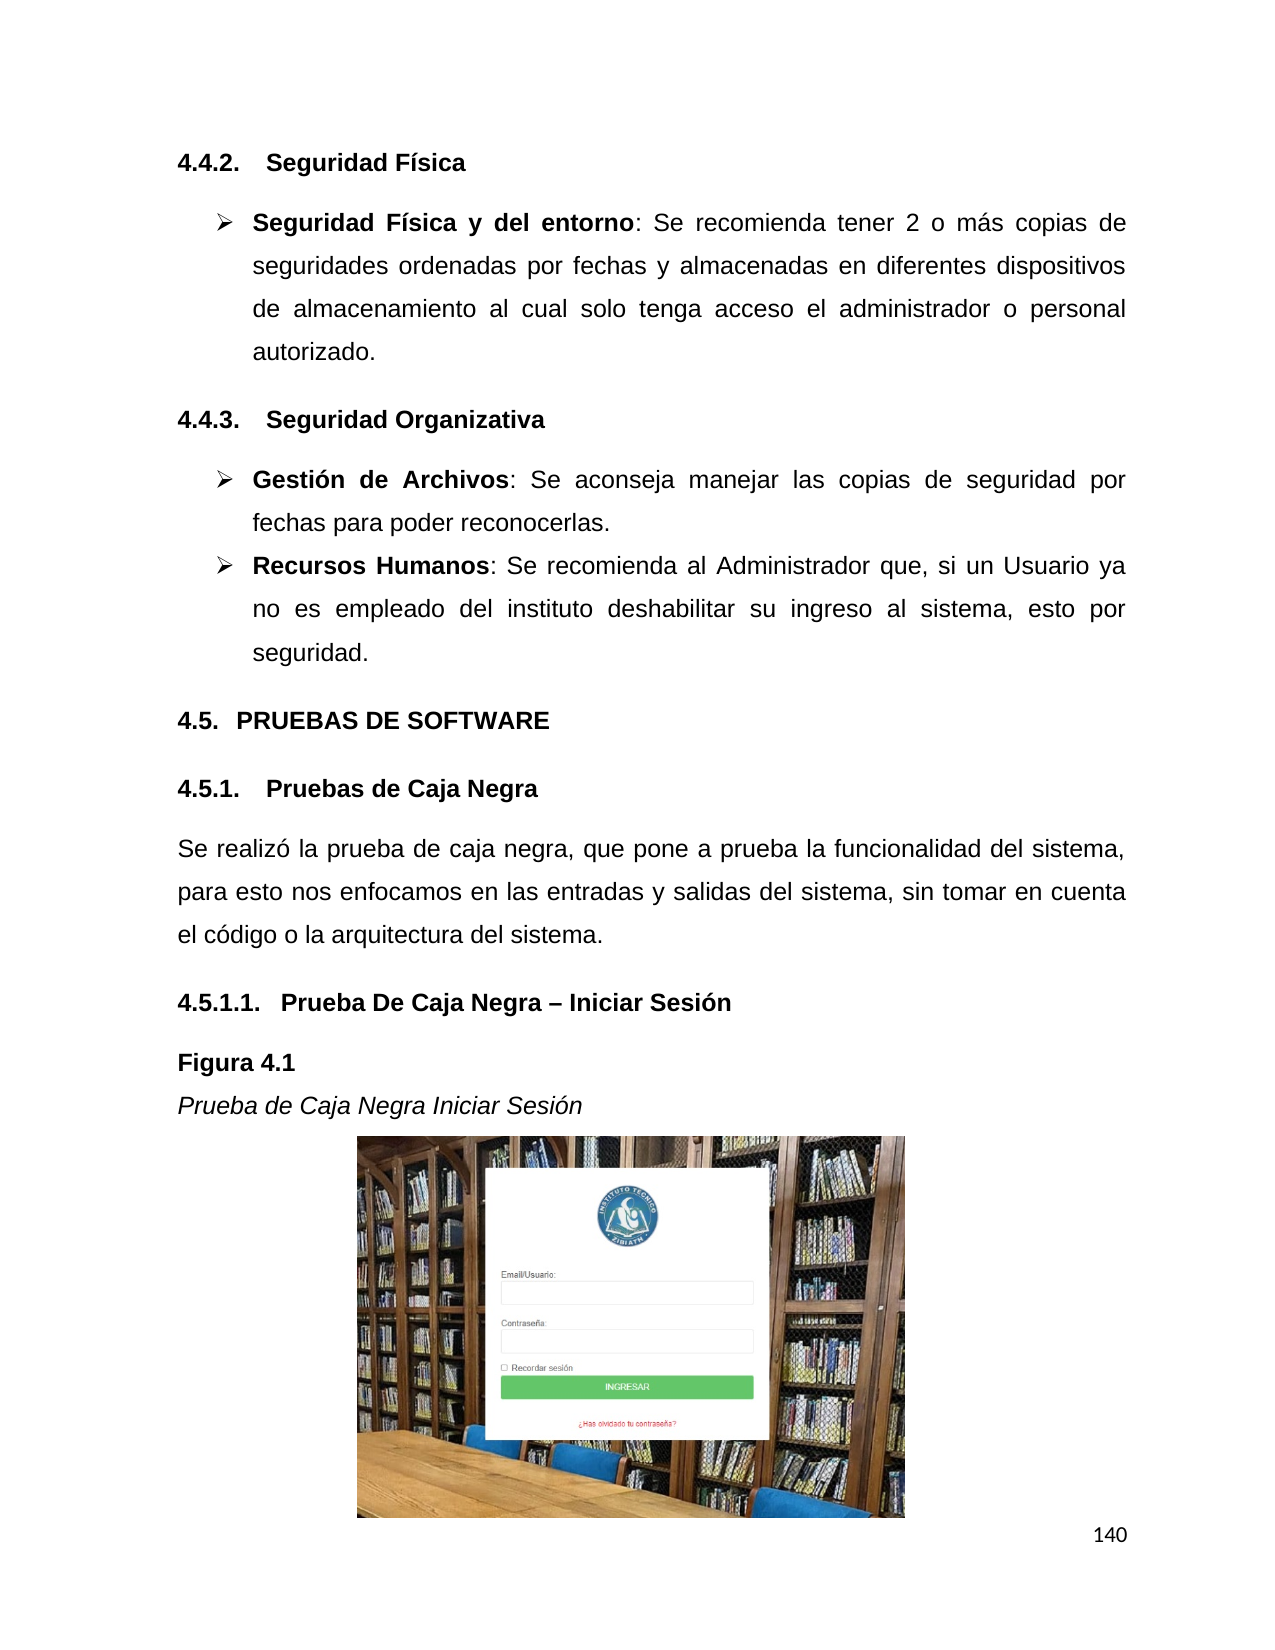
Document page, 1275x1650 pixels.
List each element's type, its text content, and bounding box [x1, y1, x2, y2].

text Se realizó la prueba de caja negra, que pone a prueba la funcionalidad del sistema, para esto nos enfocamos en las entradas y salidas del sistema, sin tomar en cuenta el código o la arquitectura del sistema. [177, 834, 1127, 949]
list Seguridad Física y del entorno: Se recomienda tener 2 o más copias de seguridades ordenadas por fechas y almacenadas en diferentes dispositivos de almacenamiento al cual solo tenga acceso el administrador o personal autorizado. [215, 207, 1127, 366]
subtitle Prueba De Caja Negra – Iniciar Sesión [177, 988, 1127, 1017]
picture [357, 1136, 905, 1518]
list Recursos Humanos: Se recomienda al Administrador que, si un Usuario ya no es empleado del instituto deshabilitar su ingreso al sistema, esto por seguridad. [215, 551, 1127, 666]
list Gestión de Archivos: Se aconseja manejar las copias de seguridad por fechas para poder reconocerlas. [215, 465, 1127, 537]
text Prueba de Caja Negra Iniciar Sesión [177, 1091, 1127, 1120]
subtitle Pruebas de Caja Negra [177, 774, 1127, 803]
text Figura 4.1 [177, 1048, 1127, 1077]
subtitle Seguridad Física [177, 148, 1127, 176]
subtitle PRUEBAS DE SOFTWARE [177, 706, 1127, 734]
subtitle Seguridad Organizativa [177, 405, 1127, 434]
